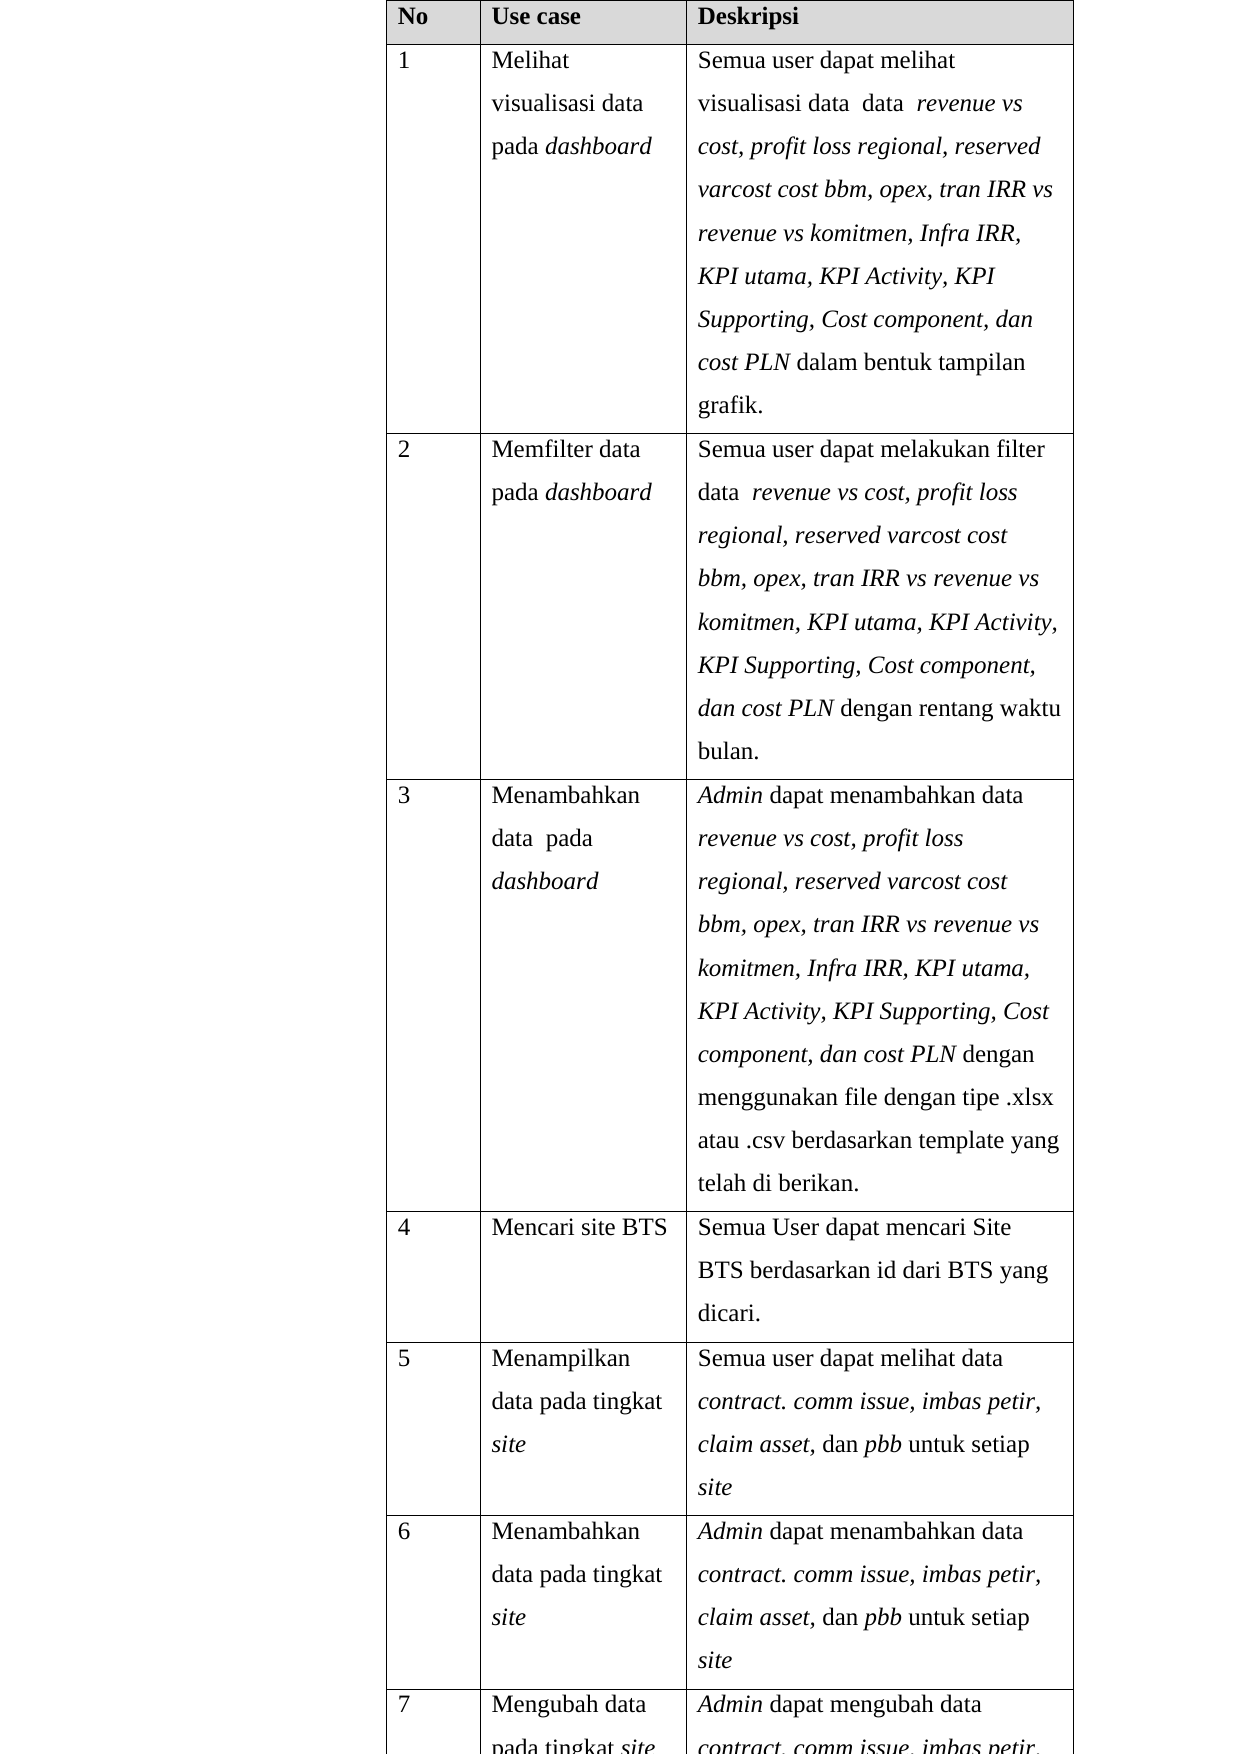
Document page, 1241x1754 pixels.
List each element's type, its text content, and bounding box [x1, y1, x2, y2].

table_cell Admin dapat menambahkan data revenue vs cost, profit loss regional, reserved varcost cost bbm, opex, tran IRR vs revenue vs komitmen, Infra IRR, KPI utama, KPI Activity, KPI Supporting, Cost component, dan cost PLN dengan menggunakan file dengan tipe .xlsx atau .csv berdasarkan template yang telah di berikan. [687, 780, 1073, 1211]
table_cell Semua user dapat melakukan filter data revenue vs cost, profit loss regional, reserved varcost cost bbm, opex, tran IRR vs revenue vs komitmen, KPI utama, KPI Activity, KPI Supporting, Cost component, dan cost PLN dengan rentang waktu bulan. [687, 434, 1073, 779]
table_cell Admin dapat mengubah data contract. comm issue, imbas petir, claim asset, dan pbb untuk setiap site [687, 1690, 1073, 1754]
table_cell 1 [387, 45, 480, 433]
table_header Deskripsi [687, 1, 1073, 44]
table_cell Menampilkan data pada tingkat site [481, 1343, 686, 1515]
table_cell Mengubah data pada tingkat site [481, 1690, 686, 1754]
table_cell 4 [387, 1212, 480, 1342]
table_cell Semua user dapat melihat data contract. comm issue, imbas petir, claim asset, dan pbb untuk setiap site [687, 1343, 1073, 1515]
table_cell 6 [387, 1516, 480, 1688]
table_cell 2 [387, 434, 480, 779]
table_cell Semua User dapat mencari Site BTS berdasarkan id dari BTS yang dicari. [687, 1212, 1073, 1342]
table_cell Menambahkan data pada tingkat site [481, 1516, 686, 1688]
table_header Use case [481, 1, 686, 44]
table_cell 7 [387, 1690, 480, 1754]
table_header No [387, 1, 480, 44]
table_cell Admin dapat menambahkan data contract. comm issue, imbas petir, claim asset, dan pbb untuk setiap site [687, 1516, 1073, 1688]
table_cell 5 [387, 1343, 480, 1515]
table_cell Mencari site BTS [481, 1212, 686, 1342]
table_cell Semua user dapat melihat visualisasi data data revenue vs cost, profit loss regional, reserved varcost cost bbm, opex, tran IRR vs revenue vs komitmen, Infra IRR, KPI utama, KPI Activity, KPI Supporting, Cost component, dan cost PLN dalam bentuk tampilan grafik. [687, 45, 1073, 433]
table_cell Memfilter data pada dashboard [481, 434, 686, 779]
table_cell Melihat visualisasi data pada dashboard [481, 45, 686, 433]
table_cell 3 [387, 780, 480, 1211]
table_cell Menambahkan data pada dashboard [481, 780, 686, 1211]
